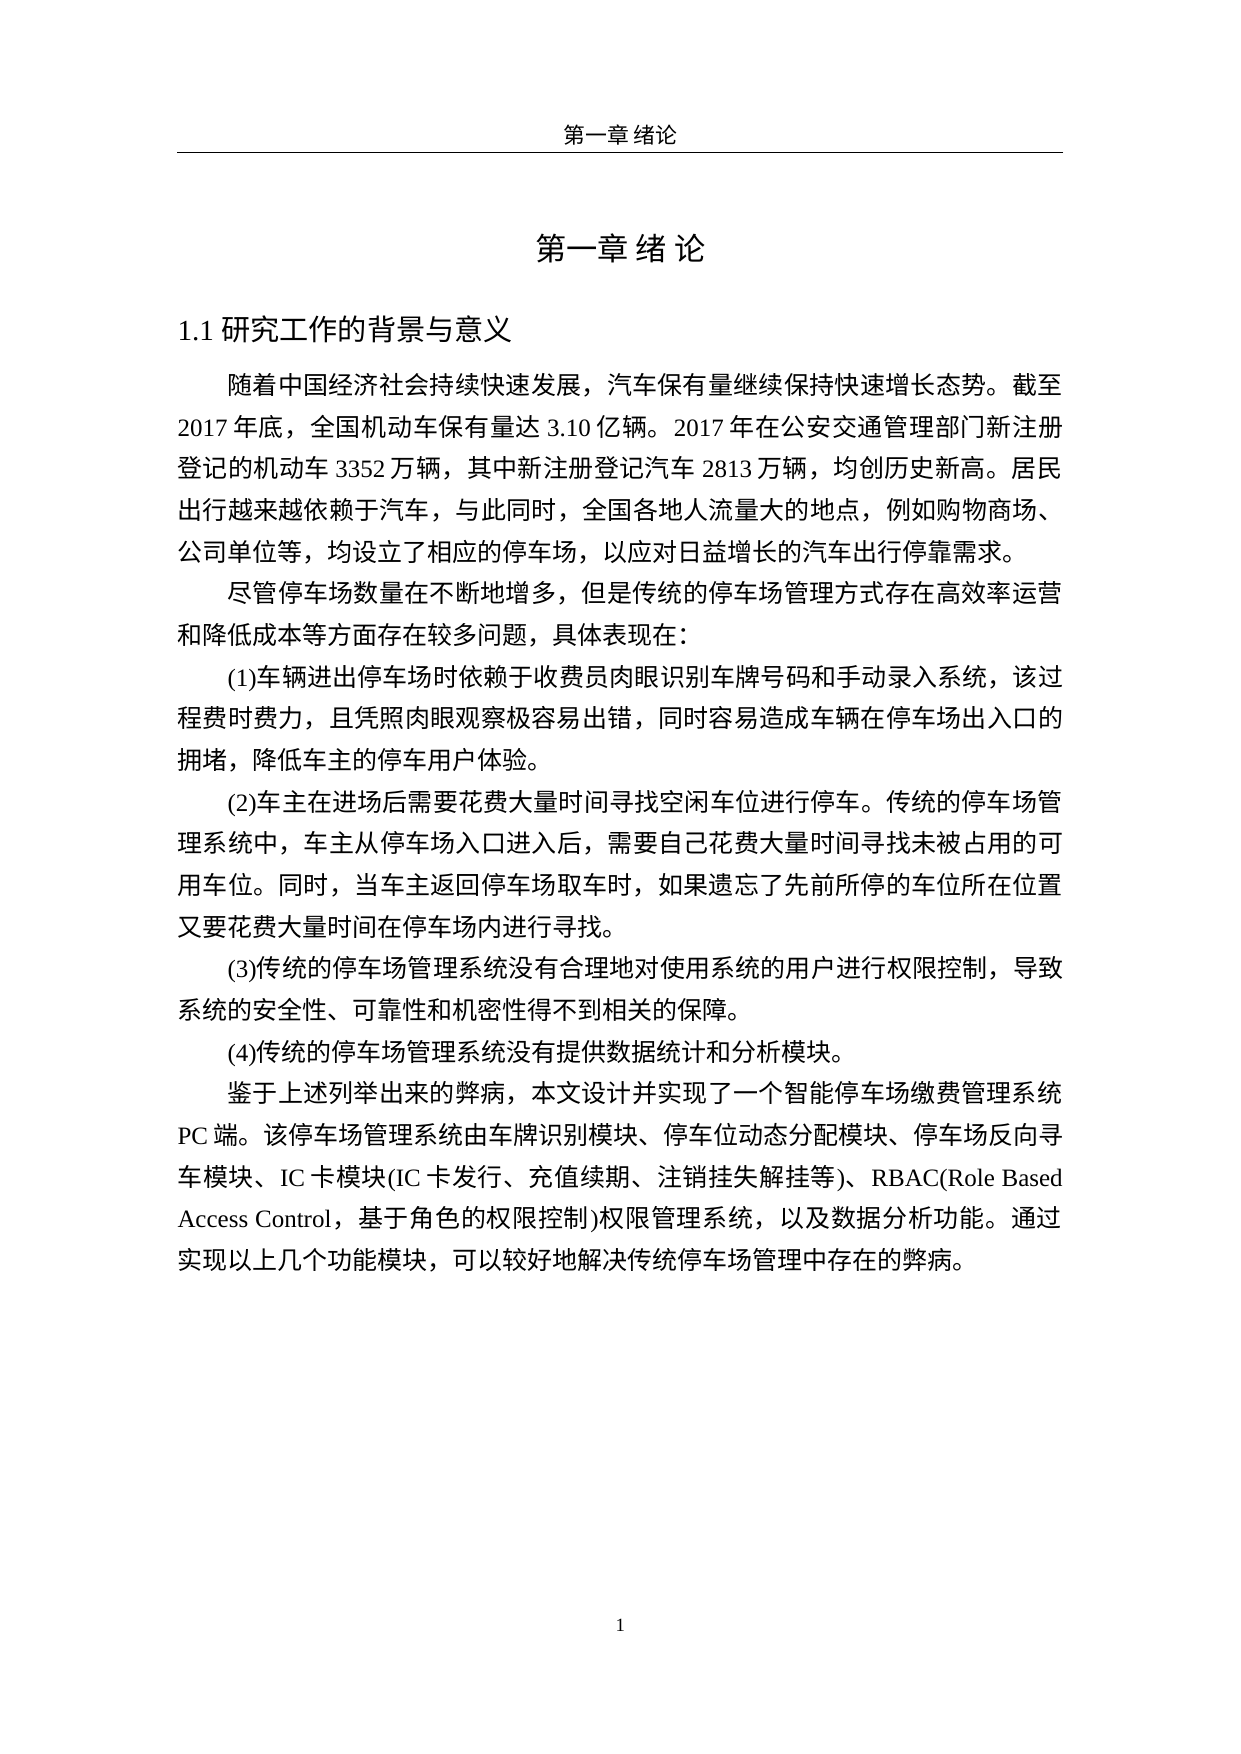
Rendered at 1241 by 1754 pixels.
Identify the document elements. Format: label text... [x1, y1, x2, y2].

text 鉴于上述列举出来的弊病，本文设计并实现了一个智能停车场缴费管理系统PC端。该停车场管理系统由车牌识别模块、停车位动态分配模块、停车场反向寻车模块、IC卡模块(IC卡发行、充值续期、注销挂失解挂等)、RBAC(Role Based Access Control，基于角色的权限控制)权限管理系统，以及数据分析功能。通过实现以上几个功能模块，可以较好地解决传统停车场管理中存在的弊病。 [177, 1069, 1063, 1278]
text (1)车辆进出停车场时依赖于收费员肉眼识别车牌号码和手动录入系统，该过程费时费力，且凭照肉眼观察极容易出错，同时容易造成车辆在停车场出入口的拥堵，降低车主的停车用户体验。 [177, 653, 1063, 778]
text (2)车主在进场后需要花费大量时间寻找空闲车位进行停车。传统的停车场管理系统中，车主从停车场入口进入后，需要自己花费大量时间寻找未被占用的可用车位。同时，当车主返回停车场取车时，如果遗忘了先前所停的车位所在位置，又要花费大量时间在停车场内进行寻找。 [177, 778, 1063, 944]
text 1.1 研究工作的背景与意义 [177, 306, 1063, 349]
text (4)传统的停车场管理系统没有提供数据统计和分析模块。 [177, 1028, 1063, 1069]
text 随着中国经济社会持续快速发展，汽车保有量继续保持快速增长态势。截至2017年底，全国机动车保有量达3.10亿辆。2017年在公安交通管理部门新注册登记的机动车3352万辆，其中新注册登记汽车2813万辆，均创历史新高。居民出行越来越依赖于汽车，与此同时，全国各地人流量大的地点，例如购物商场、公司单位等，均设立了相应的停车场，以应对日益增长的汽车出行停靠需求。 [177, 361, 1063, 569]
text 尽管停车场数量在不断地增多，但是传统的停车场管理方式存在高效率运营和降低成本等方面存在较多问题，具体表现在： [177, 569, 1063, 653]
text 第一章 绪 论 [177, 227, 1063, 269]
text (3)传统的停车场管理系统没有合理地对使用系统的用户进行权限控制，导致系统的安全性、可靠性和机密性得不到相关的保障。 [177, 944, 1063, 1028]
